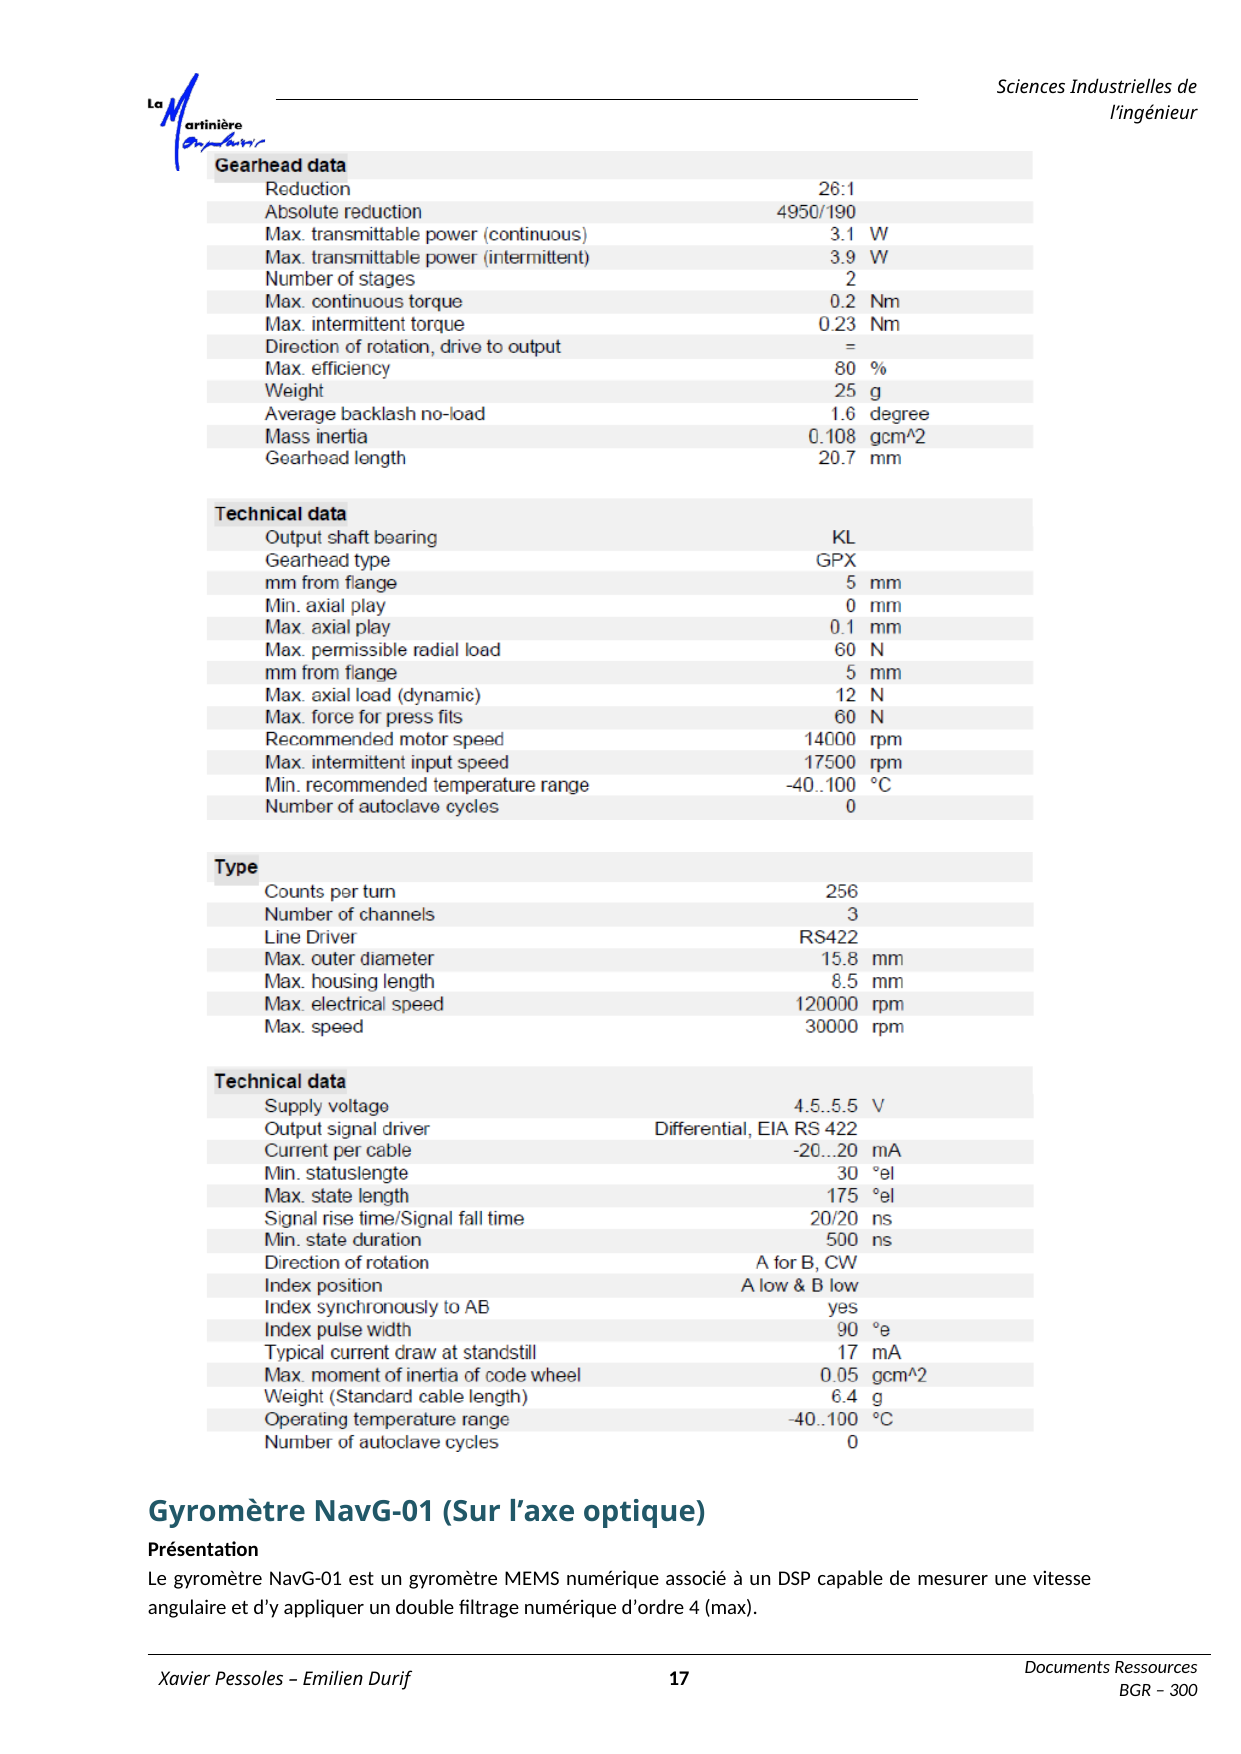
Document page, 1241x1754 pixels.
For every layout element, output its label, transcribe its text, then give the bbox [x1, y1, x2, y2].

subtitle Gyromètre NavG-01 (Sur l’axe optique) [148, 1491, 1093, 1530]
text Présentation [148, 1536, 1093, 1562]
picture [147, 73, 1034, 820]
picture [206, 852, 1034, 1452]
text Le gyromètre NavG-01 est un gyromètre MEMS numérique associé à un DSP capable de mesurer une vitesse angulaire et d’y appliquer un double filtrage numérique d’ordre 4 (max). [148, 1565, 1093, 1620]
